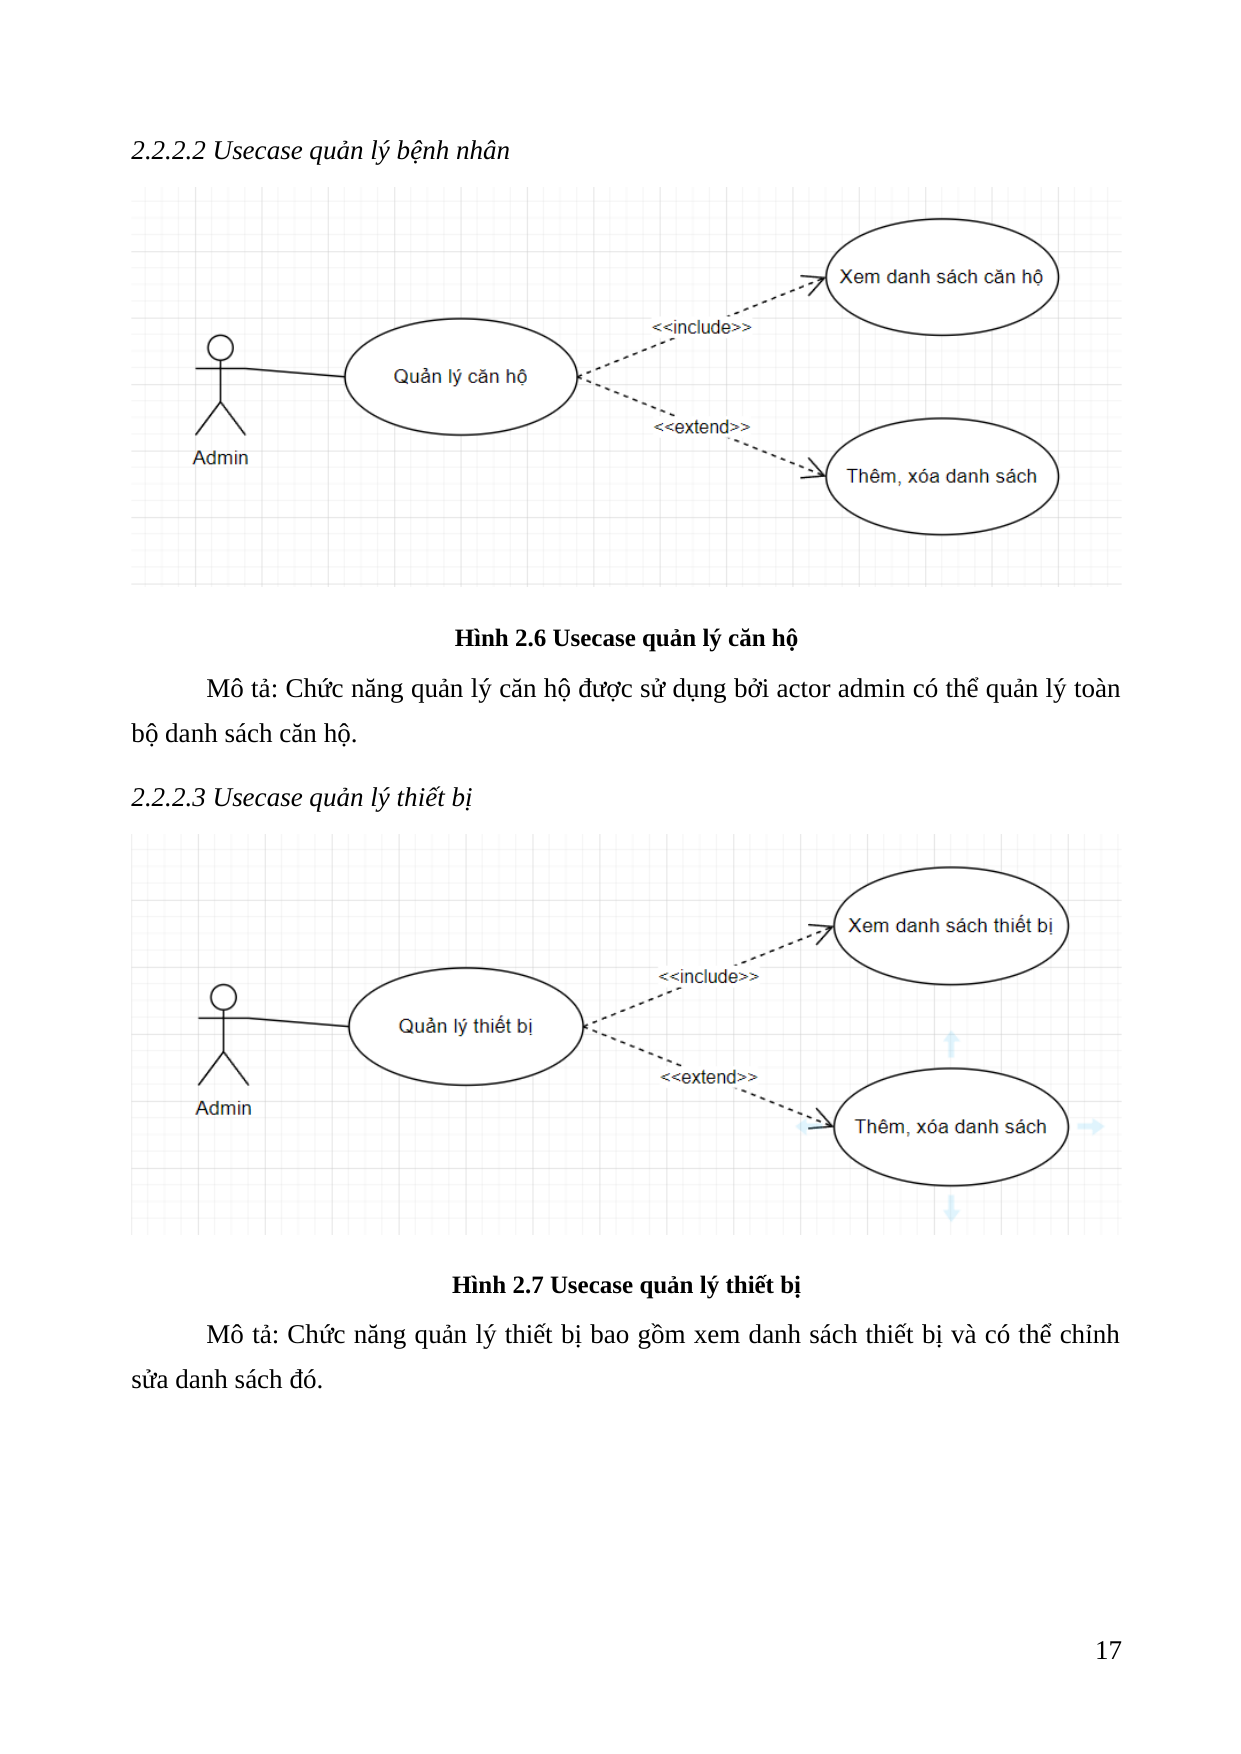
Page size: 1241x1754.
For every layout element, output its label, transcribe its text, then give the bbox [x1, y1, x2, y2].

text Mô tả: Chức năng quản lý căn hộ được sử dụng bởi actor admin có thể quản lý toàn bộ danh sách căn hộ. [131, 668, 1122, 751]
text Mô tả: Chức năng quản lý thiết bị bao gồm xem danh sách thiết bị và có thể chỉnh sửa danh sách đó. [131, 1315, 1122, 1398]
picture [131, 187, 1122, 587]
subtitle Usecase quản lý bệnh nhân [131, 131, 1122, 169]
subtitle Usecase quản lý thiết bị [131, 778, 1122, 816]
picture [131, 834, 1122, 1235]
